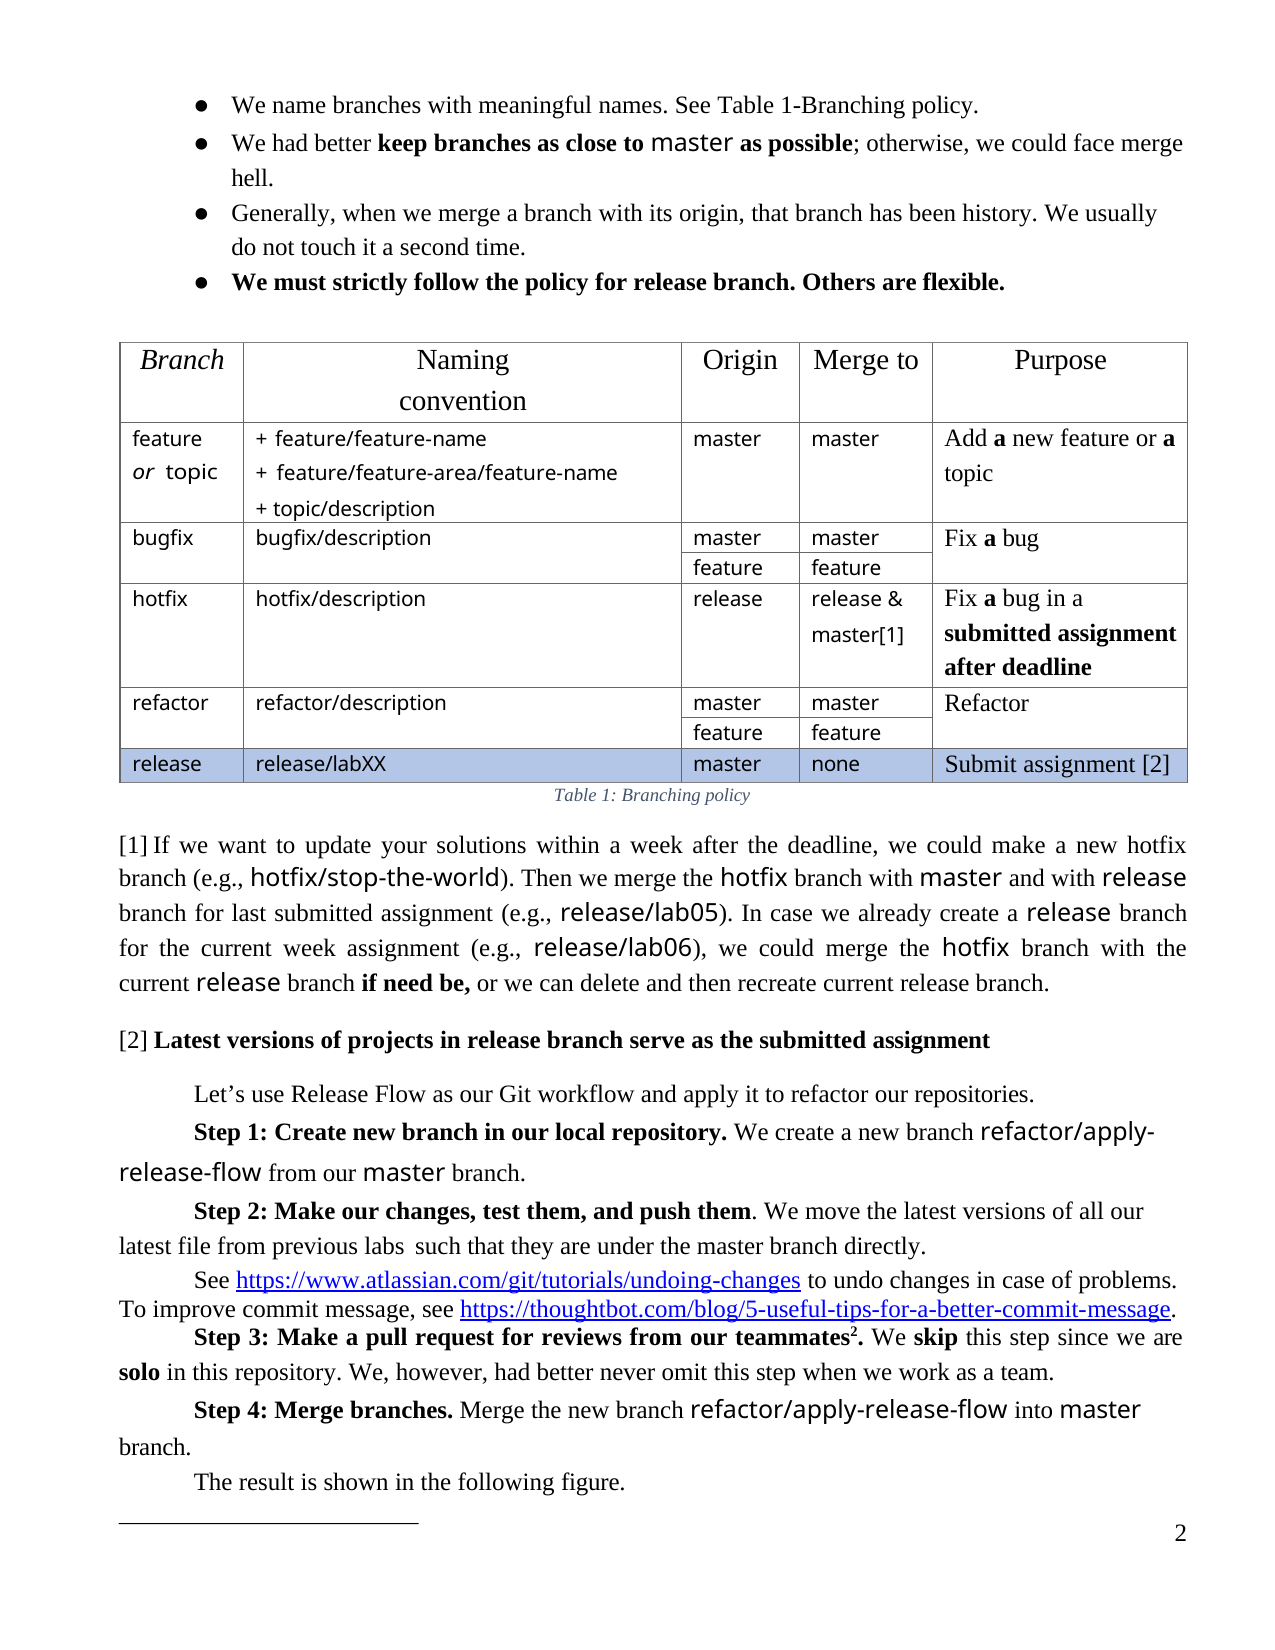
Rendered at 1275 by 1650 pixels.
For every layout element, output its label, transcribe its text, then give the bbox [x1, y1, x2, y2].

table_cell Refactor [933, 688, 1187, 748]
table_cell master [682, 423, 799, 522]
table_cell release [121, 749, 243, 782]
text The result is shown in the following figure. [193, 1467, 1227, 1495]
subtitle We must strictly follow the policy for release branch. Others are flexible. [193, 266, 1227, 297]
list Generally, when we merge a branch with its origin, that branch has been history. We usually do not touch it a second time. [193, 197, 1187, 261]
table_cell Submit assignment [2] [933, 749, 1187, 782]
table_header Naming convention [244, 343, 681, 422]
table_cell hotfix/description [244, 584, 681, 687]
text See https://www.atlassian.com/git/tutorials/undoing-changes to undo changes in case of problems. To improve commit message, see https://thoughtbot.com/blog/5-useful-tips-for-a-better-commit-message. [118, 1265, 1187, 1323]
table_cell feature [682, 553, 799, 582]
table_cell master [800, 523, 932, 552]
list If we want to update your solutions within a week after the deadline, we could make a new hotfix branch (e.g., hotfix/stop-the-world). Then we merge the hotfix branch with master and with release branch for last submitted assignment (e.g., release/lab05). In case we already create a release branch for the current week assignment (e.g., release/lab06), we could merge the hotfix branch with the current release branch if need be, or we can delete and then recreate current release branch. [118, 830, 1187, 999]
table_cell release [682, 584, 799, 687]
table_cell refactor/description [244, 688, 681, 748]
table_cell master [800, 423, 932, 522]
table_cell feature or topic [121, 423, 243, 522]
text Let’s use Release Flow as our Git workflow and apply it to refactor our repositories. [193, 1079, 1227, 1107]
table_header Branch [121, 343, 243, 422]
table_cell Fix a bug [933, 523, 1187, 582]
table_cell Add a new feature or a topic [933, 423, 1187, 522]
table_cell feature [800, 718, 932, 748]
text branch. [118, 1432, 1227, 1461]
table_header Merge to [800, 343, 932, 422]
table_cell master [682, 523, 799, 552]
table_cell hotfix [121, 584, 243, 687]
text Table 1: Branching policy [104, 783, 1201, 805]
text solo in this repository. We, however, had better never omit this step when we work as a team. [118, 1357, 1227, 1386]
text Step 3: Make a pull request for reviews from our teammates2. We skip this step since we are [193, 1323, 1227, 1352]
table_cell feature [682, 718, 799, 748]
text Step 2: Make our changes, test them, and push them. We move the latest versions of all our latest file from previous labs such that they are under the master branch directly. [118, 1196, 1187, 1260]
table_cell release/labXX [244, 749, 681, 782]
subtitle Latest versions of projects in release branch serve as the submitted assignment [118, 1025, 1227, 1053]
table_cell Fix a bug in a submitted assignment after deadline [933, 584, 1187, 687]
table_cell refactor [121, 688, 243, 748]
table_cell bugfix [121, 523, 243, 582]
table_cell feature [800, 553, 932, 582]
table_header Origin [682, 343, 799, 422]
table_cell release & master[1] [800, 584, 932, 687]
text Step 1: Create new branch in our local repository. We create a new branch refactor/apply- release-flow from our master branch. [118, 1113, 1187, 1189]
table_cell + feature/feature-name + feature/feature-area/feature-name + topic/description [244, 423, 681, 522]
text Step 4: Merge branches. Merge the new branch refactor/apply-release-flow into master [193, 1391, 1227, 1425]
table_cell none [800, 749, 932, 782]
table_header Purpose [933, 343, 1187, 422]
list We had better keep branches as close to master as possible; otherwise, we could face merge hell. [193, 124, 1187, 192]
table_cell master [682, 688, 799, 717]
list We name branches with meaningful names. See Table 1-Branching policy. [193, 89, 1227, 120]
table_cell master [800, 688, 932, 717]
table_cell master [682, 749, 799, 782]
table_cell bugfix/description [244, 523, 681, 582]
